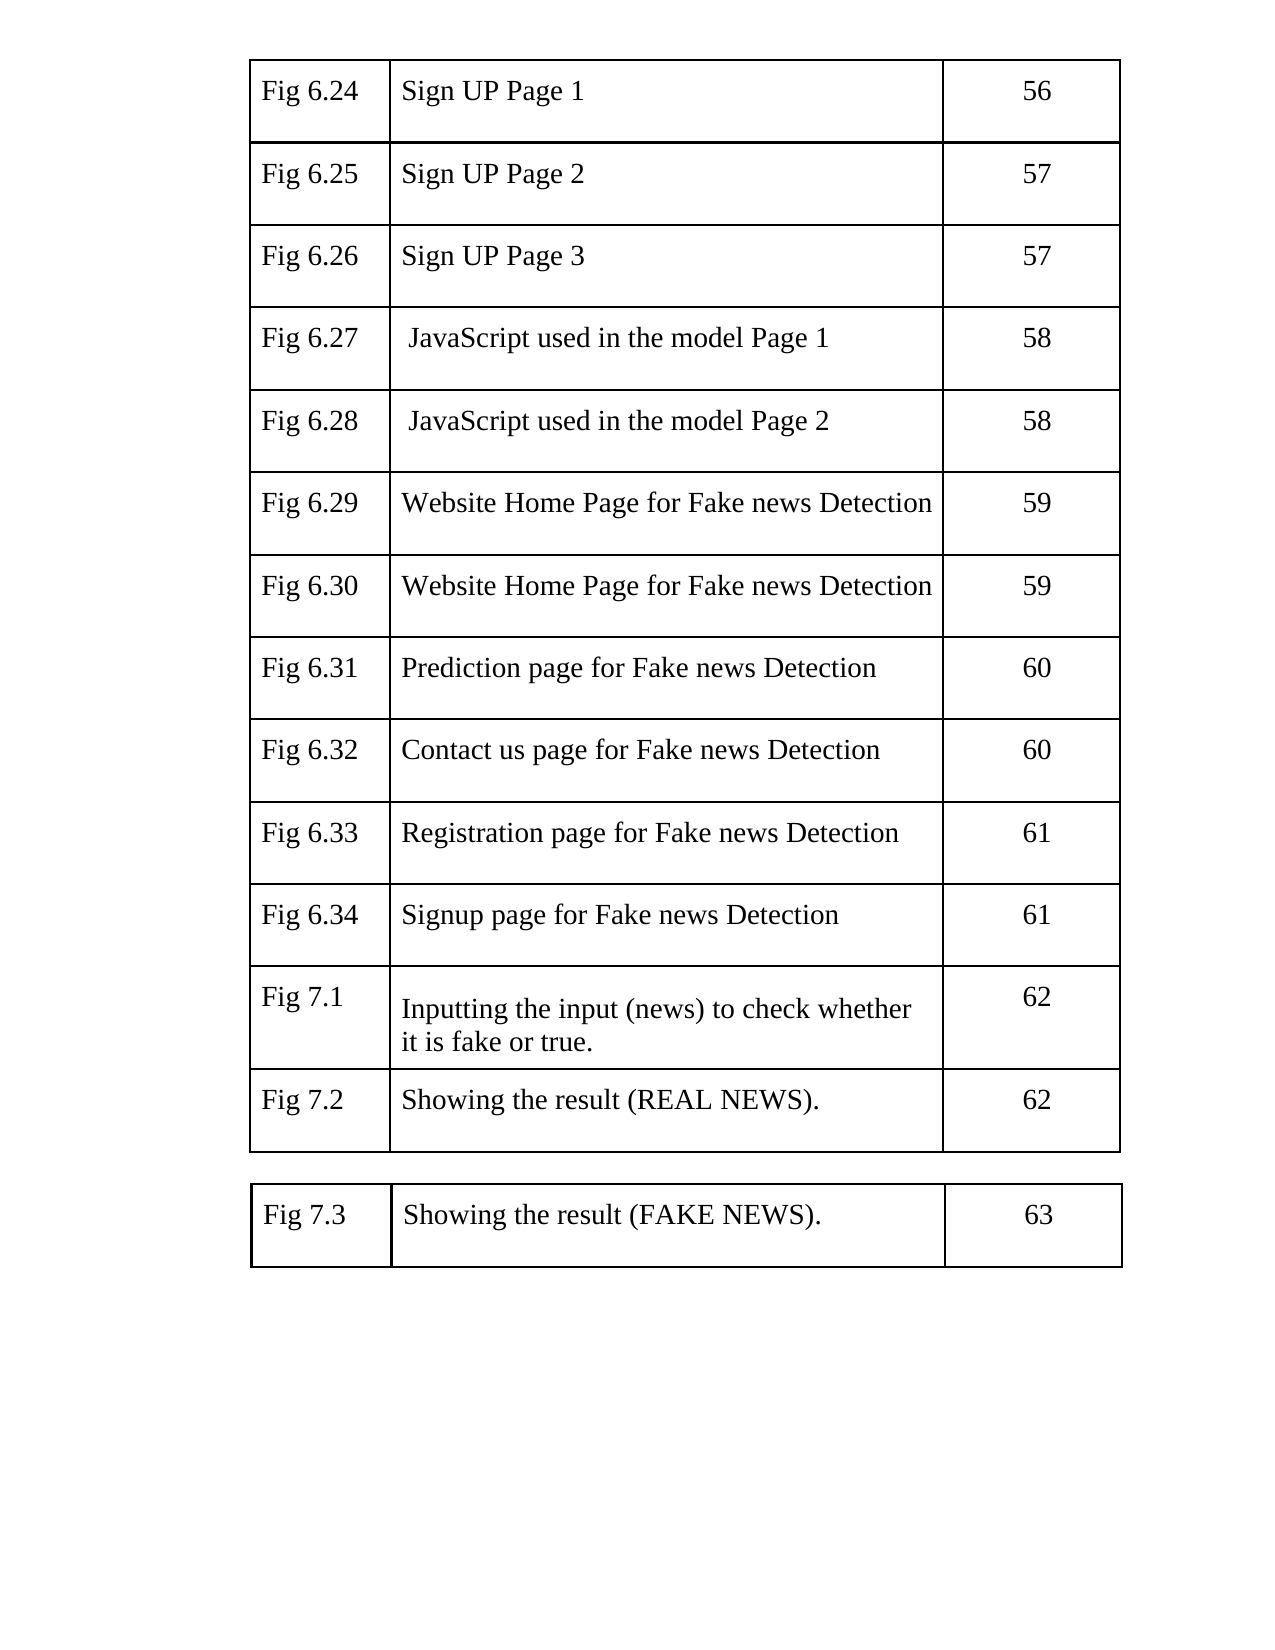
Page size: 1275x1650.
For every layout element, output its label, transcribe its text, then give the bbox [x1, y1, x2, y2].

table_header 63 [946, 1185, 1121, 1266]
table_cell Fig 7.1 [251, 967, 389, 1068]
table_cell Website Home Page for Fake news Detection [391, 473, 942, 553]
table_cell Fig 7.2 [251, 1070, 389, 1151]
table_cell Fig 6.32 [251, 720, 389, 801]
table_cell Showing the result (REAL NEWS). [391, 1070, 942, 1151]
table_cell 57 [944, 226, 1119, 306]
table_cell Signup page for Fake news Detection [391, 885, 942, 965]
table_cell Fig 6.34 [251, 885, 389, 965]
table_cell Fig 6.28 [251, 391, 389, 471]
table_cell Website Home Page for Fake news Detection [391, 556, 942, 636]
table_cell Fig 6.33 [251, 803, 389, 883]
table_cell Fig 6.31 [251, 638, 389, 718]
table_cell Fig 6.29 [251, 473, 389, 553]
table_cell 60 [944, 638, 1119, 718]
table_cell 62 [944, 1070, 1119, 1151]
table_cell Fig 6.26 [251, 226, 389, 306]
table_cell JavaScript used in the model Page 2 [391, 391, 942, 471]
table_cell Fig 6.27 [251, 308, 389, 388]
table_header 56 [944, 61, 1119, 141]
table_cell Contact us page for Fake news Detection [391, 720, 942, 801]
table_cell 61 [944, 885, 1119, 965]
table_cell 61 [944, 803, 1119, 883]
table_header Sign UP Page 1 [391, 61, 942, 141]
table_header Fig 6.24 [251, 61, 389, 141]
table_cell Prediction page for Fake news Detection [391, 638, 942, 718]
table_cell 59 [944, 556, 1119, 636]
table_cell Sign UP Page 2 [391, 144, 942, 224]
table_cell Registration page for Fake news Detection [391, 803, 942, 883]
table_cell 57 [944, 144, 1119, 224]
table_cell Inputting the input (news) to check whether it is fake or true. [391, 967, 942, 1068]
table_cell Sign UP Page 3 [391, 226, 942, 306]
table_header Showing the result (FAKE NEWS). [393, 1185, 944, 1266]
table_cell Fig 6.25 [251, 144, 389, 224]
table_cell 58 [944, 391, 1119, 471]
table_cell JavaScript used in the model Page 1 [391, 308, 942, 388]
table_cell 62 [944, 967, 1119, 1068]
table_cell Fig 6.30 [251, 556, 389, 636]
table_cell 58 [944, 308, 1119, 388]
table_cell 60 [944, 720, 1119, 801]
table_header Fig 7.3 [253, 1185, 390, 1266]
table_cell 59 [944, 473, 1119, 553]
